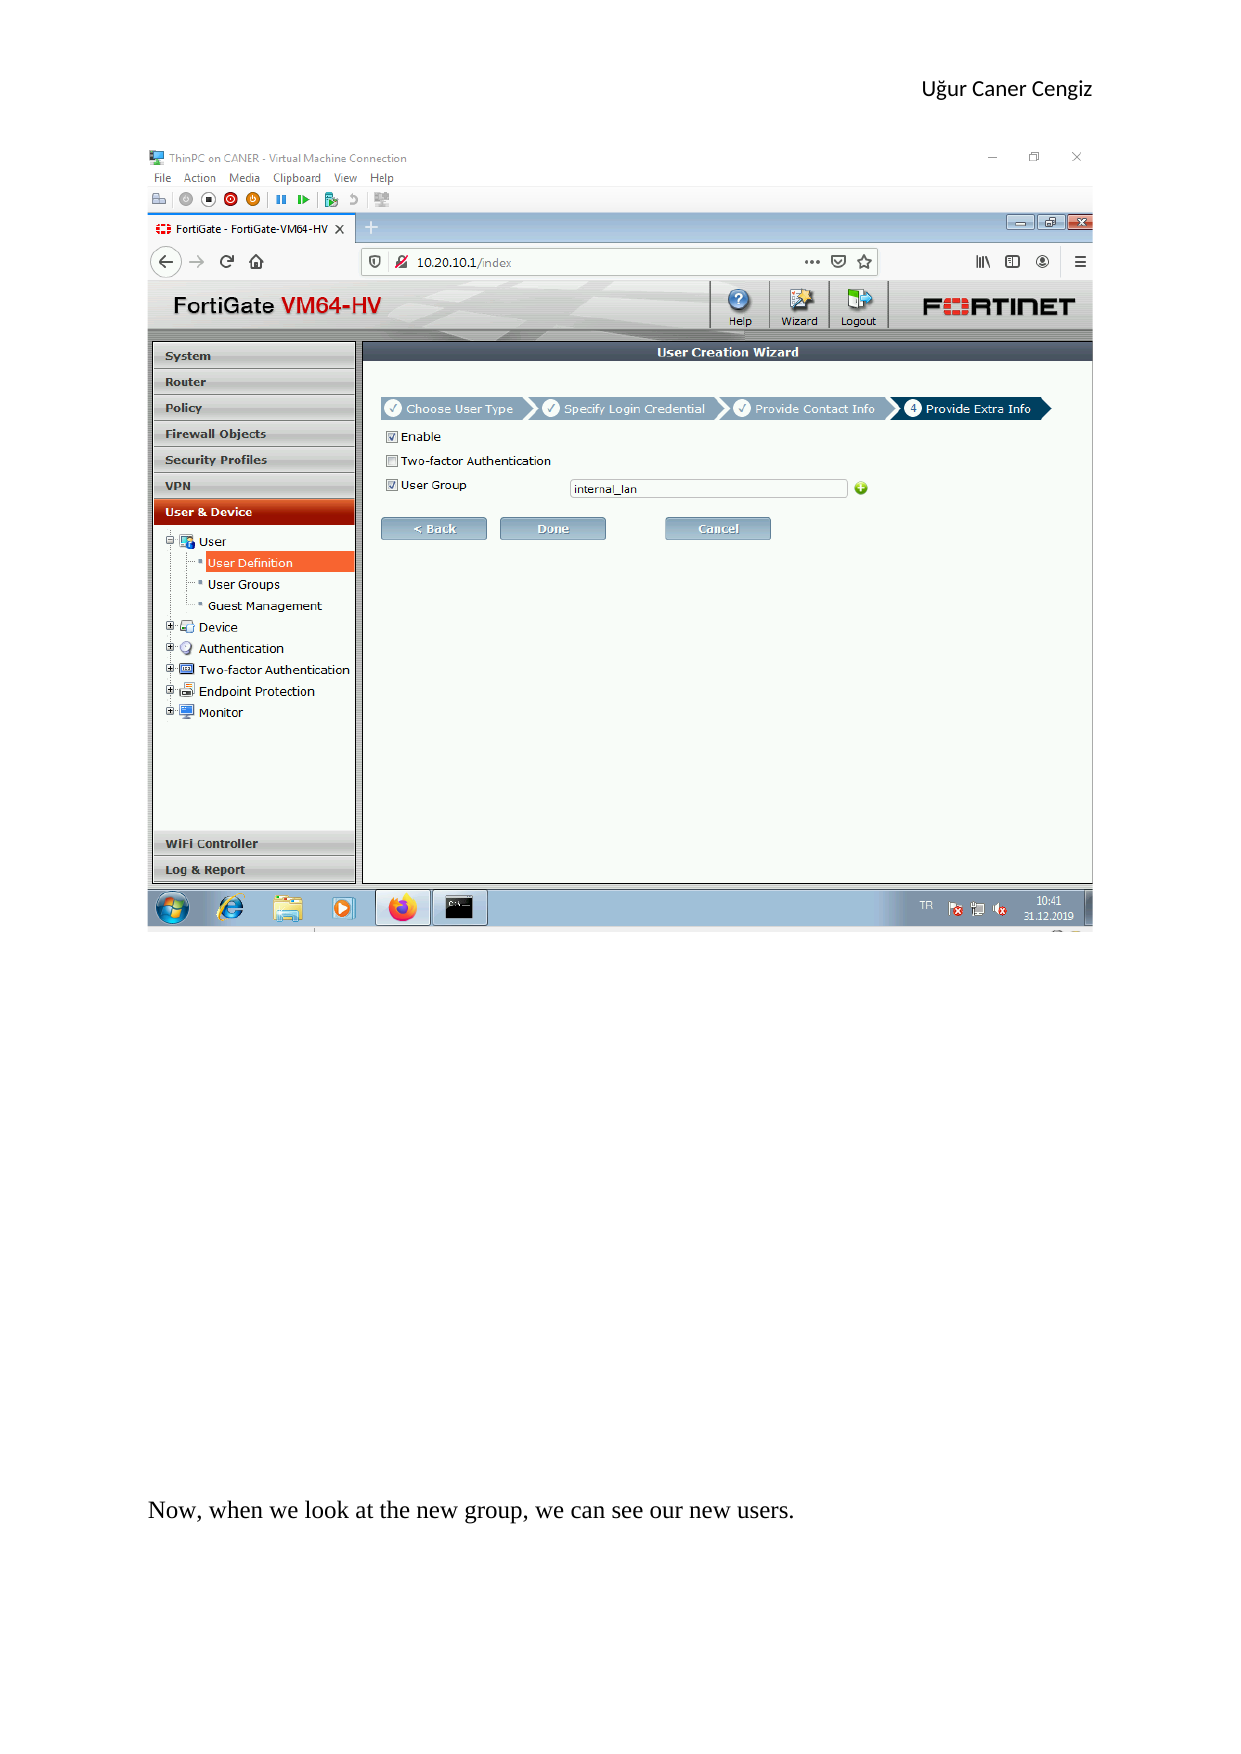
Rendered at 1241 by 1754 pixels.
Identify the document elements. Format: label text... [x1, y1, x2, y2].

picture [147, 147, 1093, 932]
text Now, when we look at the new group, we can see our new users. [148, 1495, 1093, 1524]
